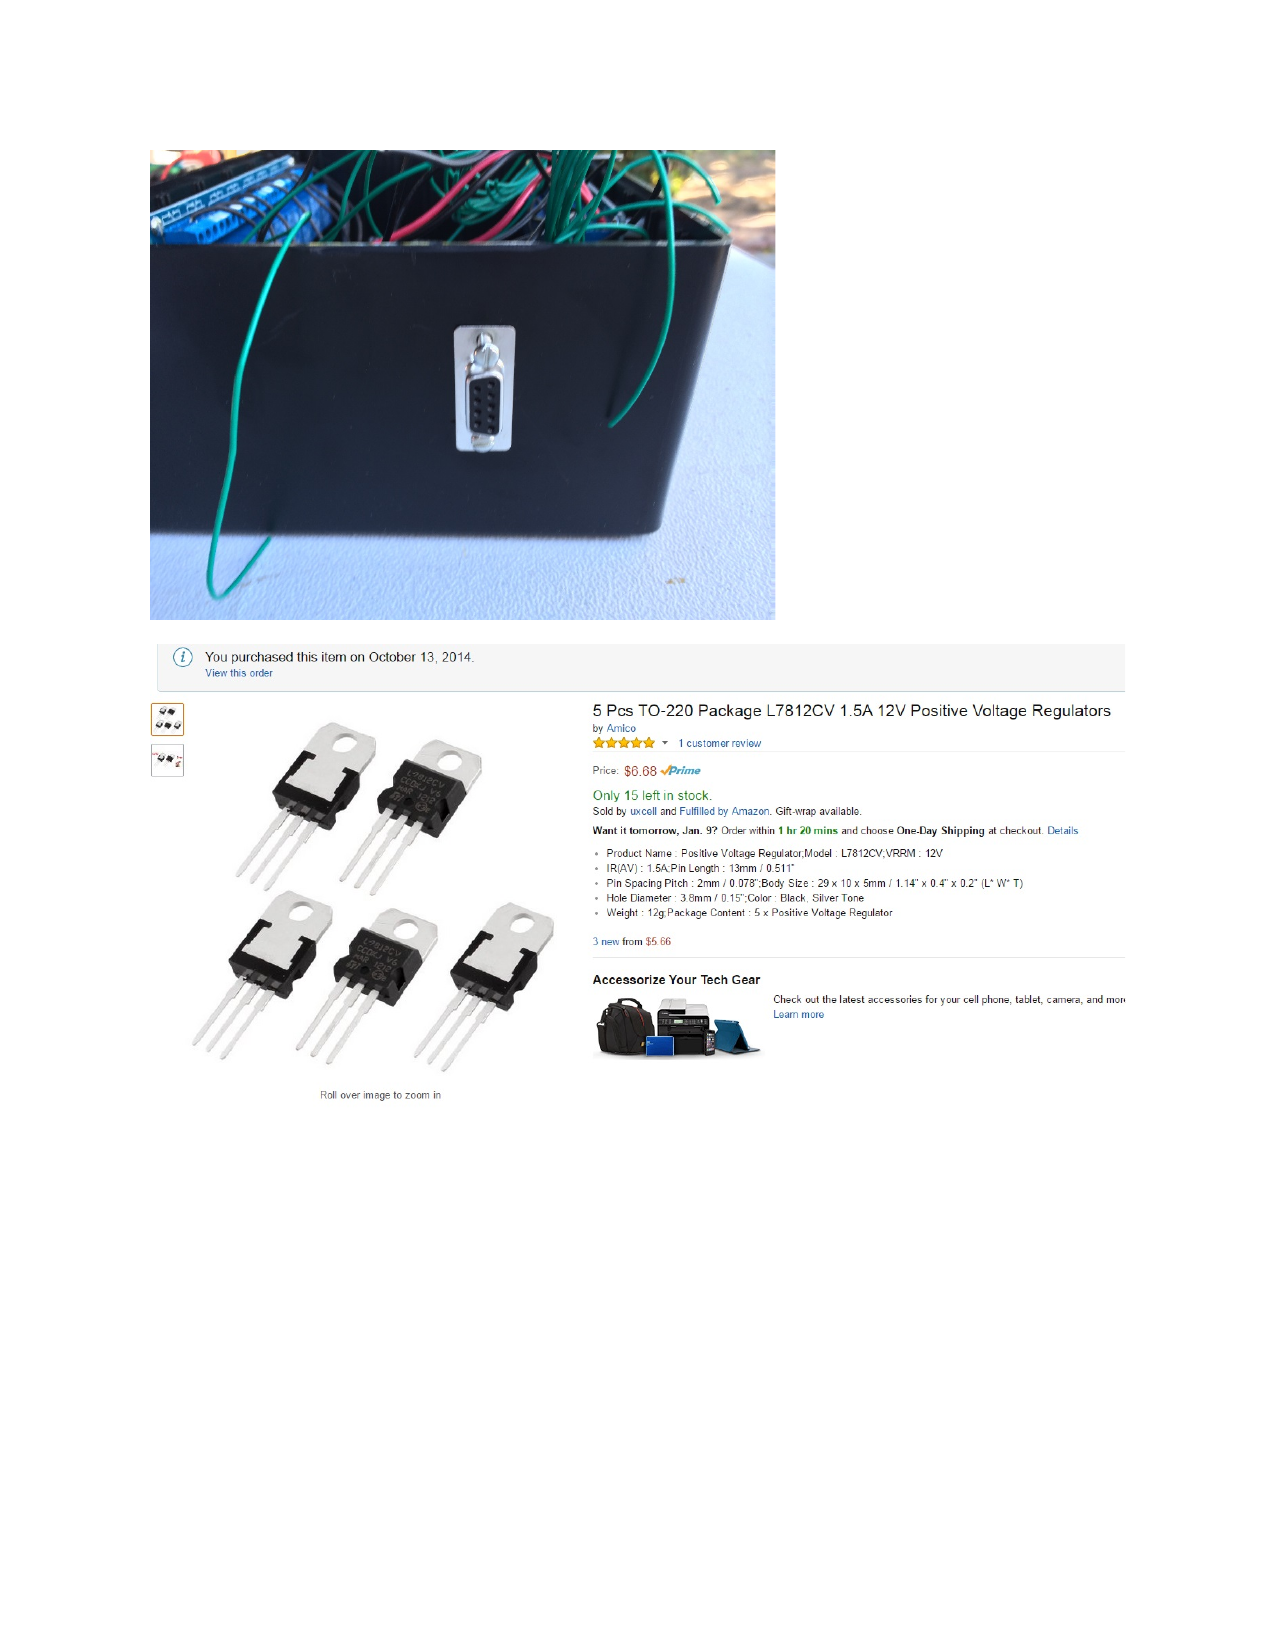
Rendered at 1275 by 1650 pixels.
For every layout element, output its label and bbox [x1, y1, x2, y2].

picture [150, 150, 776, 620]
picture [150, 644, 1125, 1134]
